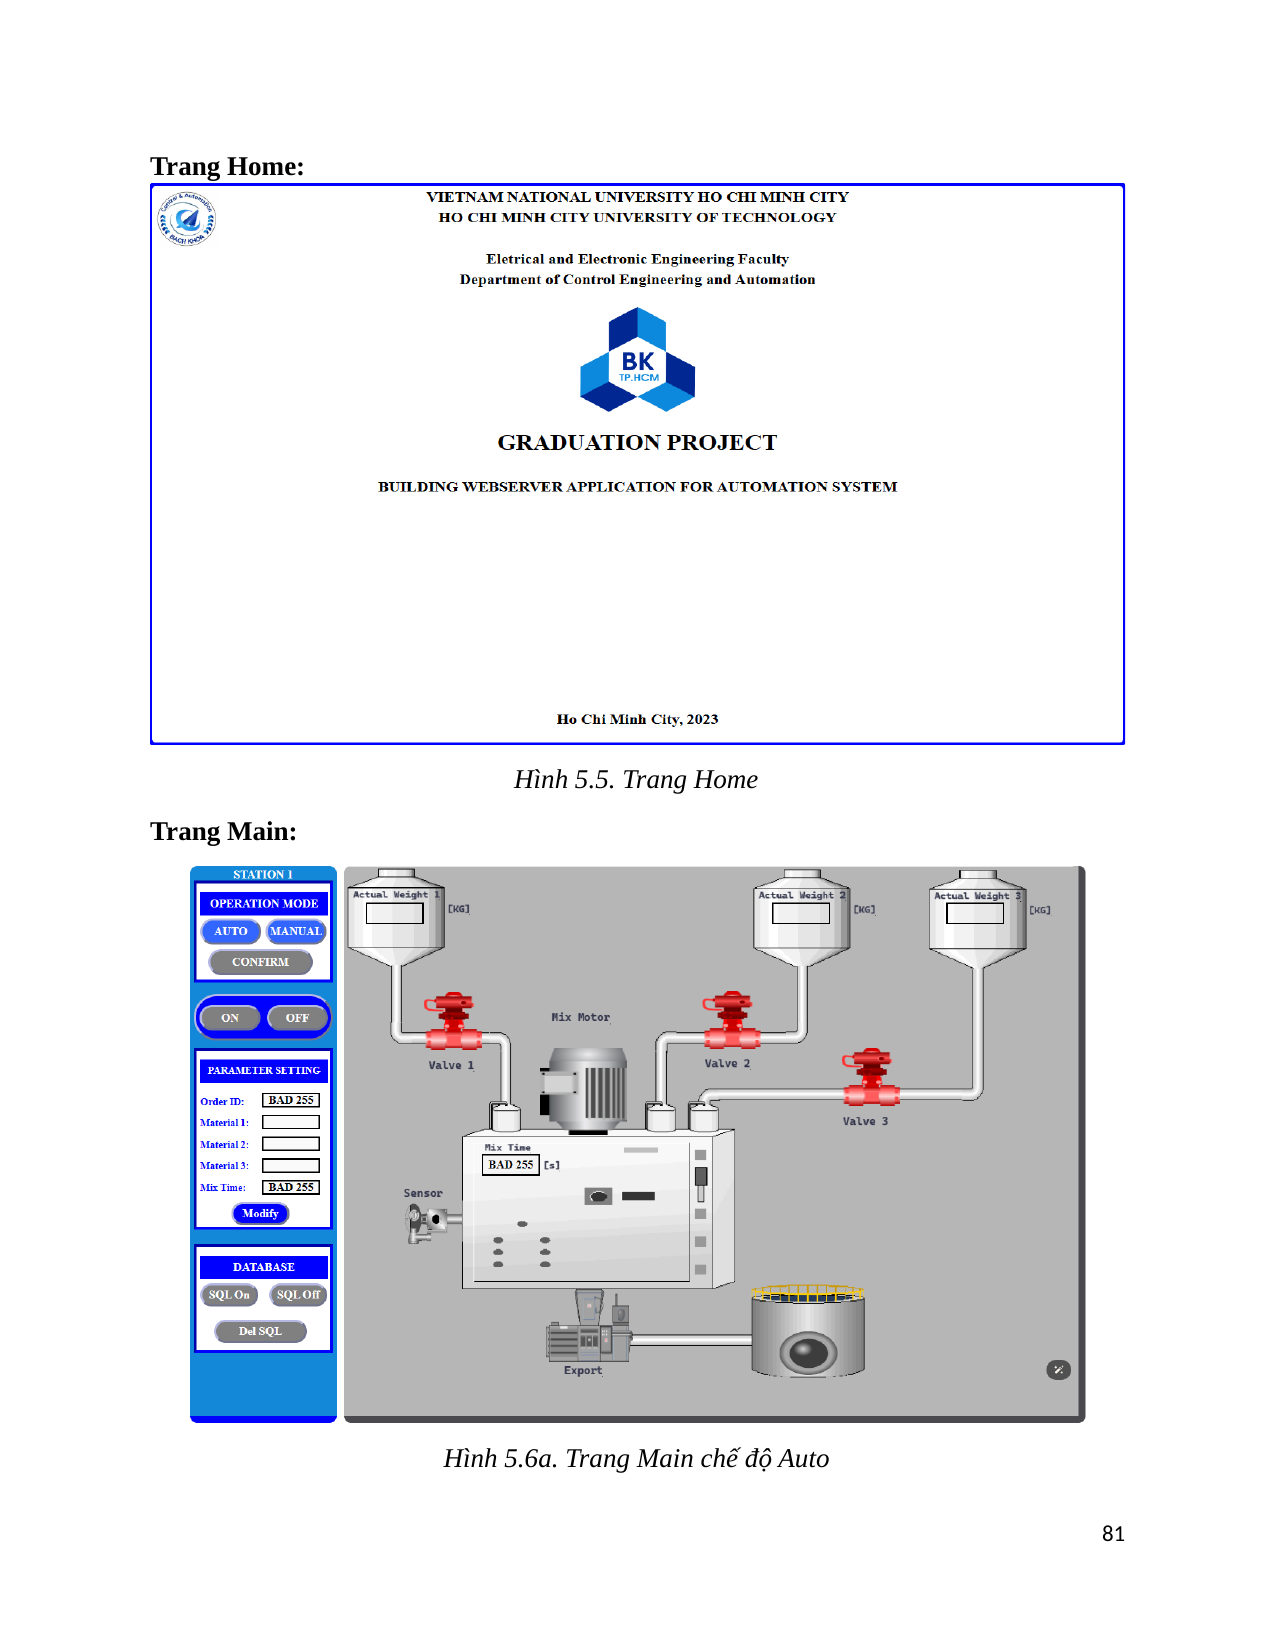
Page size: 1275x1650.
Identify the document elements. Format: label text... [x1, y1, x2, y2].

picture [150, 183, 1125, 745]
picture [189, 865, 1086, 1424]
text Hình 5.6a. Trang Main chế độ Auto [150, 1442, 1125, 1473]
text Hình 5.5. Trang Home [150, 763, 1125, 794]
text Trang Main: [150, 815, 1125, 846]
text Trang Home: [150, 150, 1125, 183]
